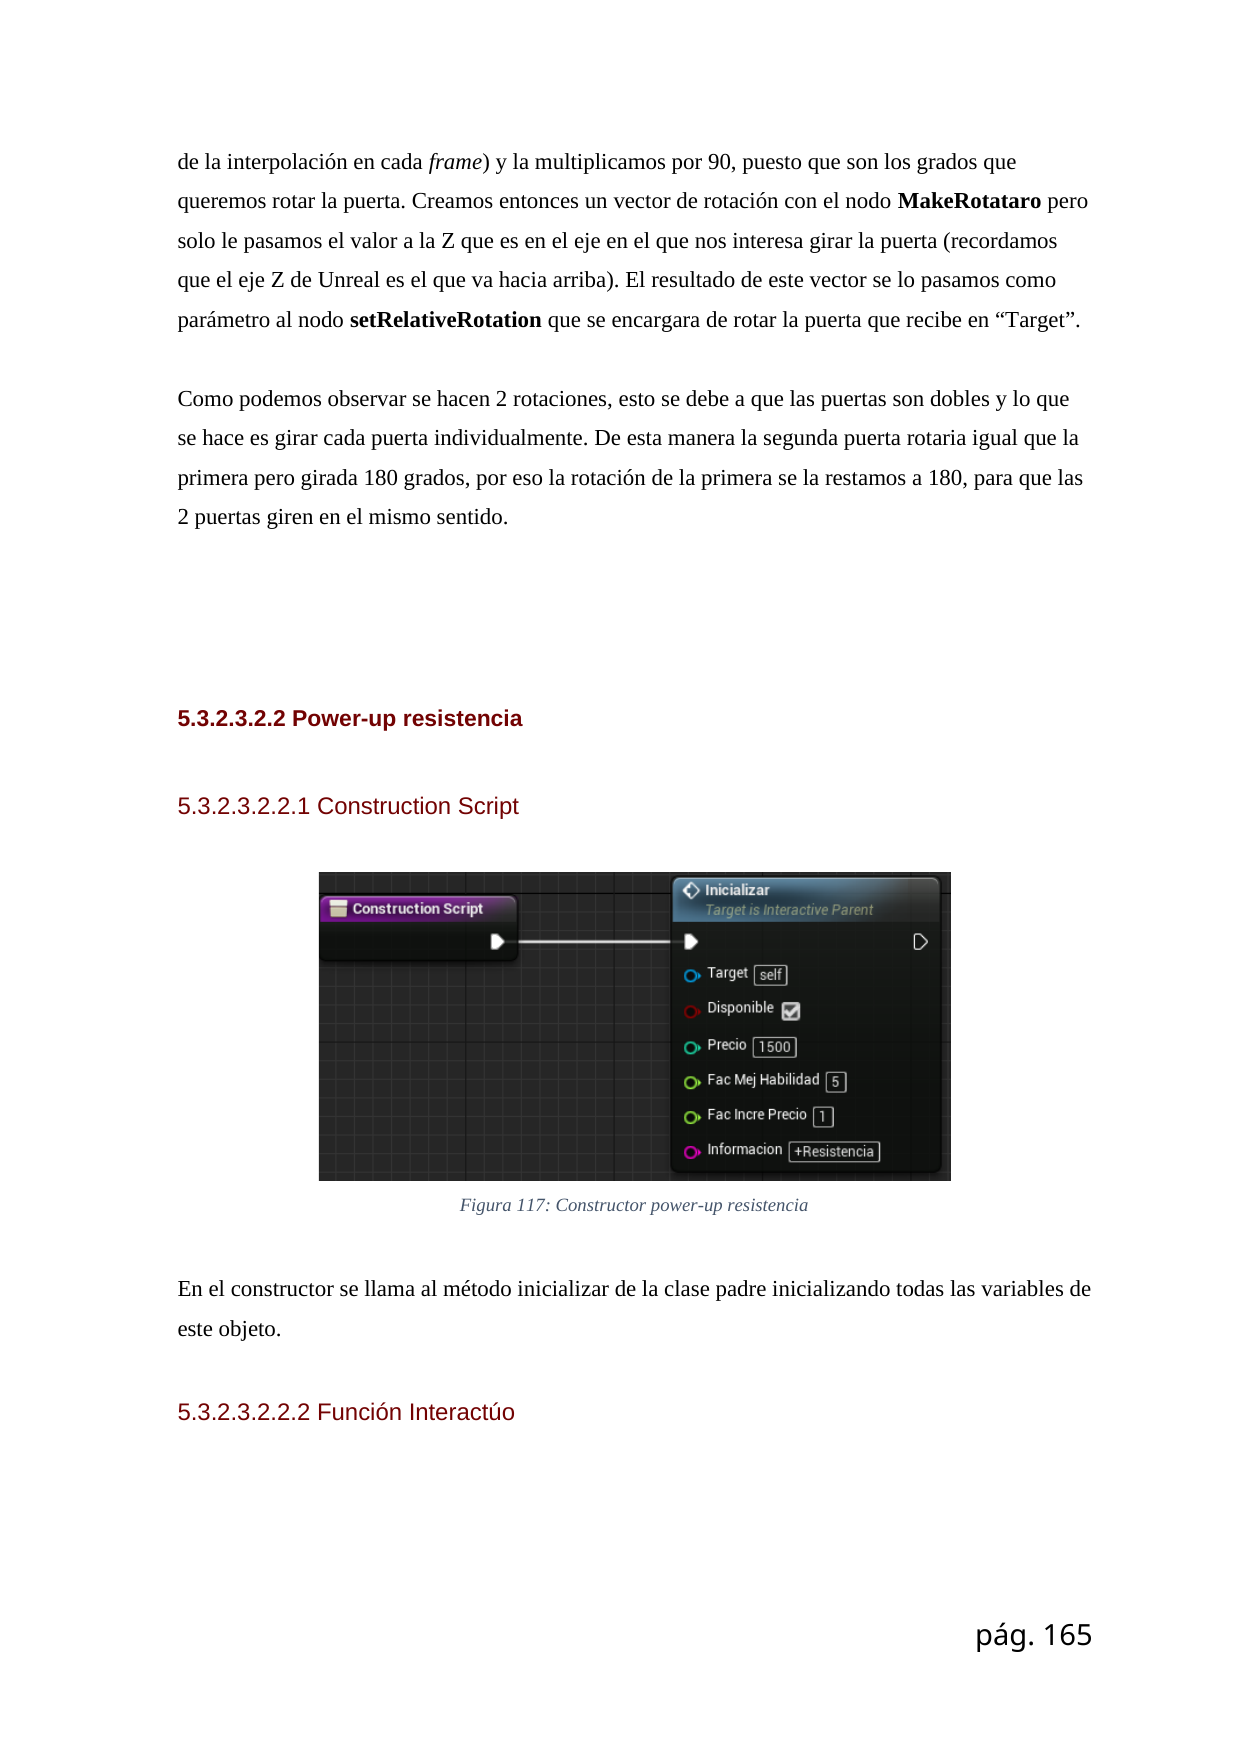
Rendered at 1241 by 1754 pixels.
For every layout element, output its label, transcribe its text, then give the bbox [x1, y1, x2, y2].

picture [318, 872, 951, 1181]
text Como podemos observar se hacen 2 rotaciones, esto se debe a que las puertas son dobles y lo que se hace es girar cada puerta individualmente. De esta manera la segunda puerta rotaria igual que la primera pero girada 180 grados, por eso la rotación de la primera se la restamos a 180, para que las 2 puertas giren en el mismo sentido. [177, 384, 1092, 529]
subtitle 5.3.2.3.2.2.2 Función Interactúo [177, 1398, 1092, 1426]
text En el constructor se llama al método inicializar de la clase padre inicializando todas las variables de este objeto. [177, 1276, 1092, 1341]
subtitle 5.3.2.3.2.2 Power-up resistencia [177, 704, 1092, 731]
subtitle 5.3.2.3.2.2.1 Construction Script [177, 792, 1092, 819]
text Figura 117: Constructor power-up resistencia [177, 1194, 1092, 1215]
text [177, 148, 1092, 332]
